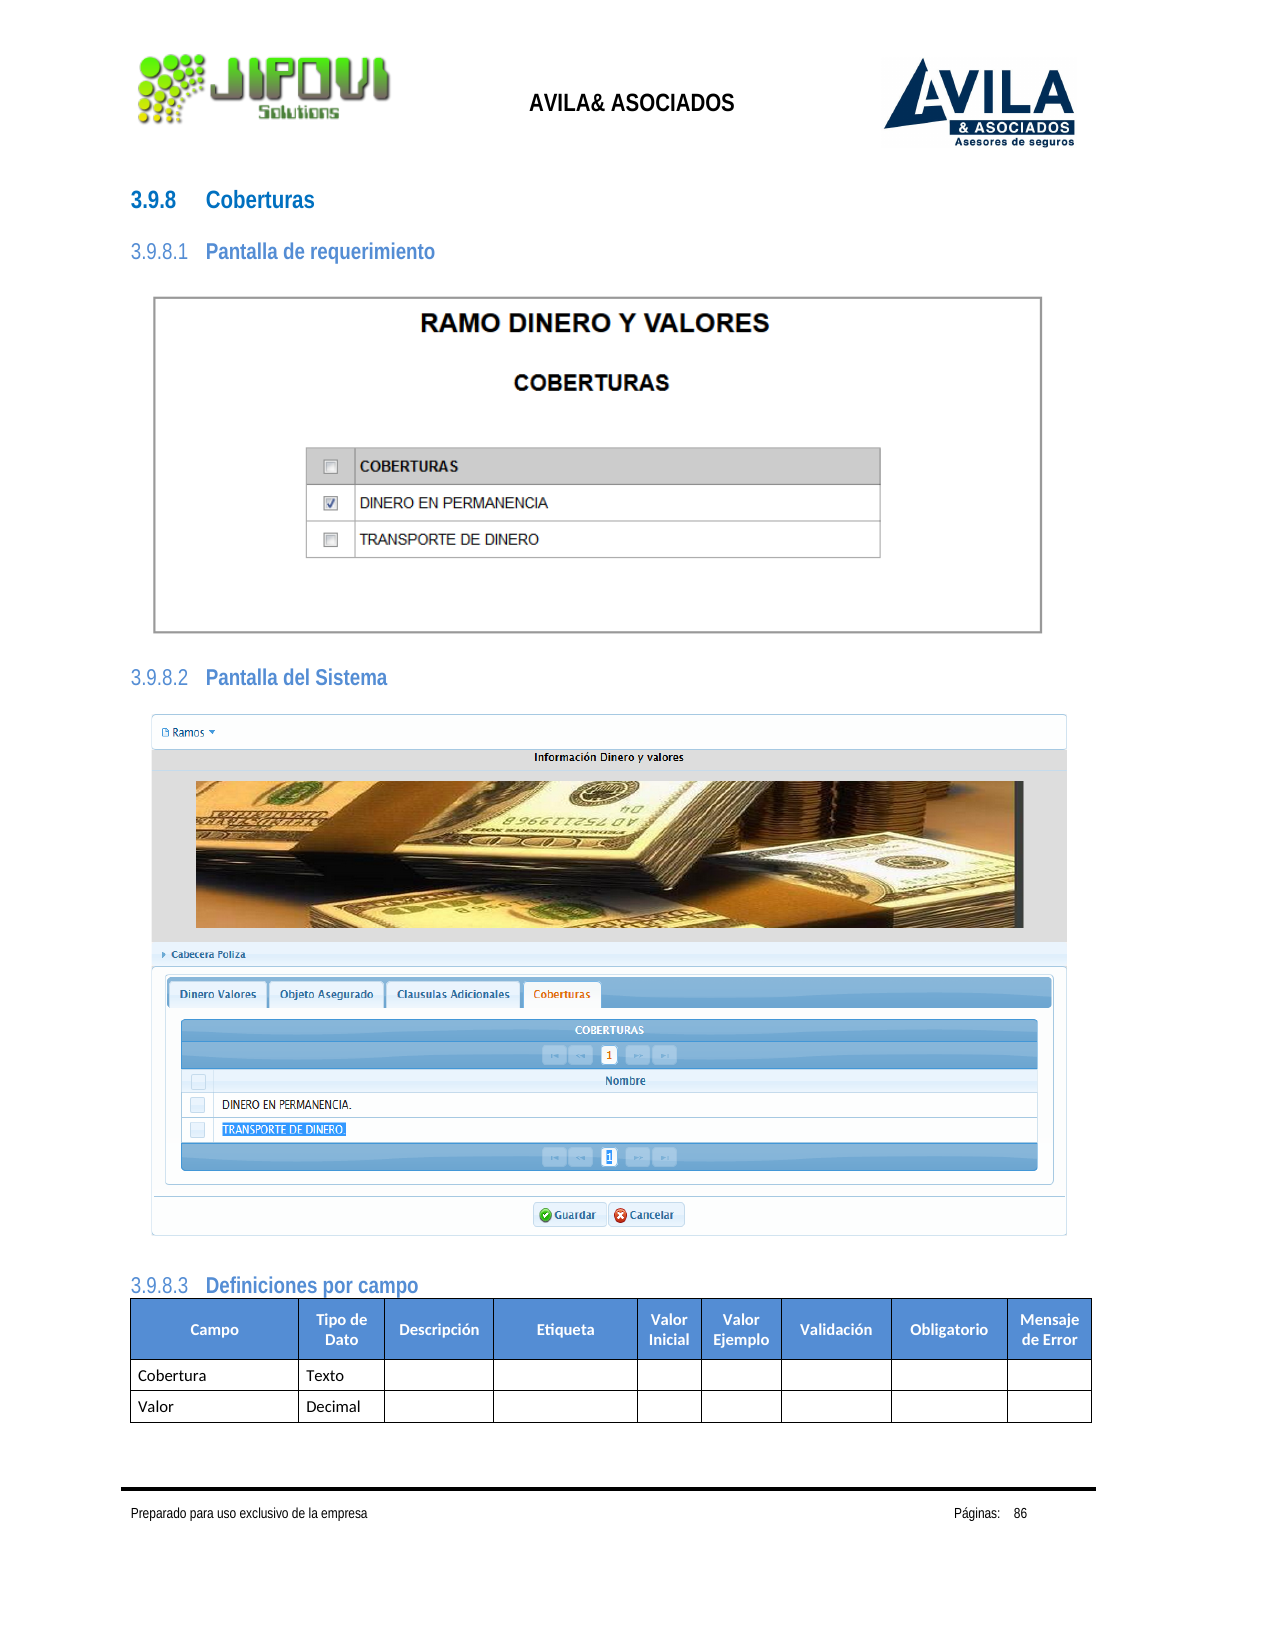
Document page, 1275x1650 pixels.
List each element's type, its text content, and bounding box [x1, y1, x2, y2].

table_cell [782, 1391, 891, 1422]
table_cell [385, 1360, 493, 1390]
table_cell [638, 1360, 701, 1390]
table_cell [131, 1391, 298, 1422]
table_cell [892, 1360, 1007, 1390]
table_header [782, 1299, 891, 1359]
picture [151, 289, 1072, 639]
subtitle Pantalla de requerimiento [131, 238, 1092, 264]
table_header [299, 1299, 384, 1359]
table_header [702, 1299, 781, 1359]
picture [881, 57, 1077, 148]
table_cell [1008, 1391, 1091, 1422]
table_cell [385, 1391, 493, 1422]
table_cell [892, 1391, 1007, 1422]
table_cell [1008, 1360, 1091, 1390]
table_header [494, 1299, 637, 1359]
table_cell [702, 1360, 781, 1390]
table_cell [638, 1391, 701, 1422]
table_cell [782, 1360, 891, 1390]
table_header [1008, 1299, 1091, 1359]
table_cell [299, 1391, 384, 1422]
subtitle Definiciones por campo [131, 1272, 1092, 1298]
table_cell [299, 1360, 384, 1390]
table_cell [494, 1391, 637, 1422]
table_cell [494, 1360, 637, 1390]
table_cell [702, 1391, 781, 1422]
subtitle Coberturas [131, 184, 1092, 213]
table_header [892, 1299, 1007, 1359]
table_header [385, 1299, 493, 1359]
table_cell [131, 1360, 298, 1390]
picture [151, 714, 1071, 1247]
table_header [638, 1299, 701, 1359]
subtitle Pantalla del Sistema [131, 663, 1092, 690]
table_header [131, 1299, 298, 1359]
picture [131, 47, 394, 128]
